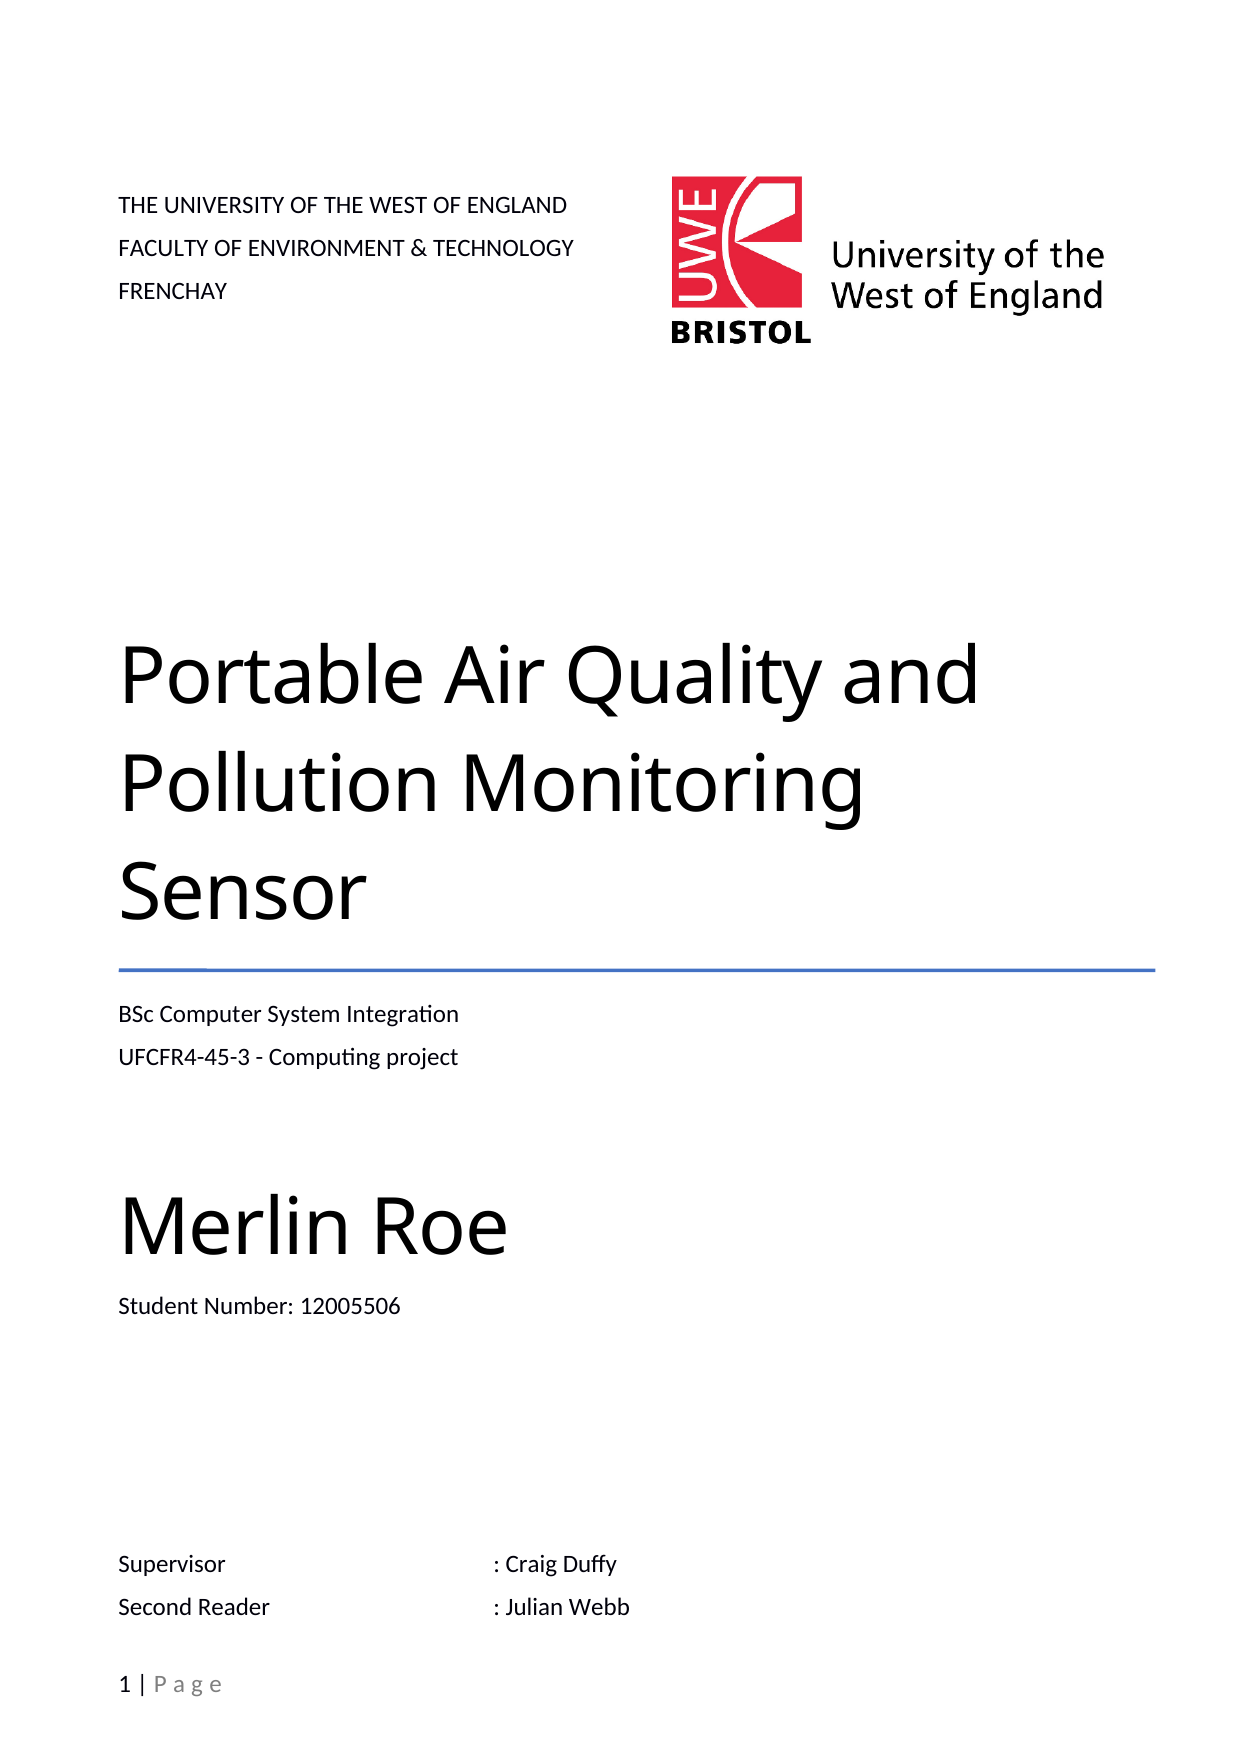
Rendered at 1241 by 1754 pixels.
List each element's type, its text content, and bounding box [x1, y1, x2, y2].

text Supervisor : Craig Duffy [118, 1548, 1123, 1579]
text Second Reader : Julian Webb [118, 1592, 1123, 1622]
title Merlin Roe [118, 1170, 1123, 1278]
picture [651, 151, 1155, 375]
text BSc Computer System Integration [118, 998, 1123, 1028]
text UFCFR4-45-3 - Computing project [118, 1041, 1123, 1072]
text FRENCHAY [118, 275, 651, 305]
text THE UNIVERSITY OF THE WEST OF ENGLAND [118, 189, 651, 219]
text Student Number: 12005506 [118, 1290, 1123, 1321]
text FACULTY OF ENVIRONMENT & TECHNOLOGY [118, 232, 651, 262]
title Portable Air Quality and Pollution Monitoring Sensor [118, 619, 1123, 942]
